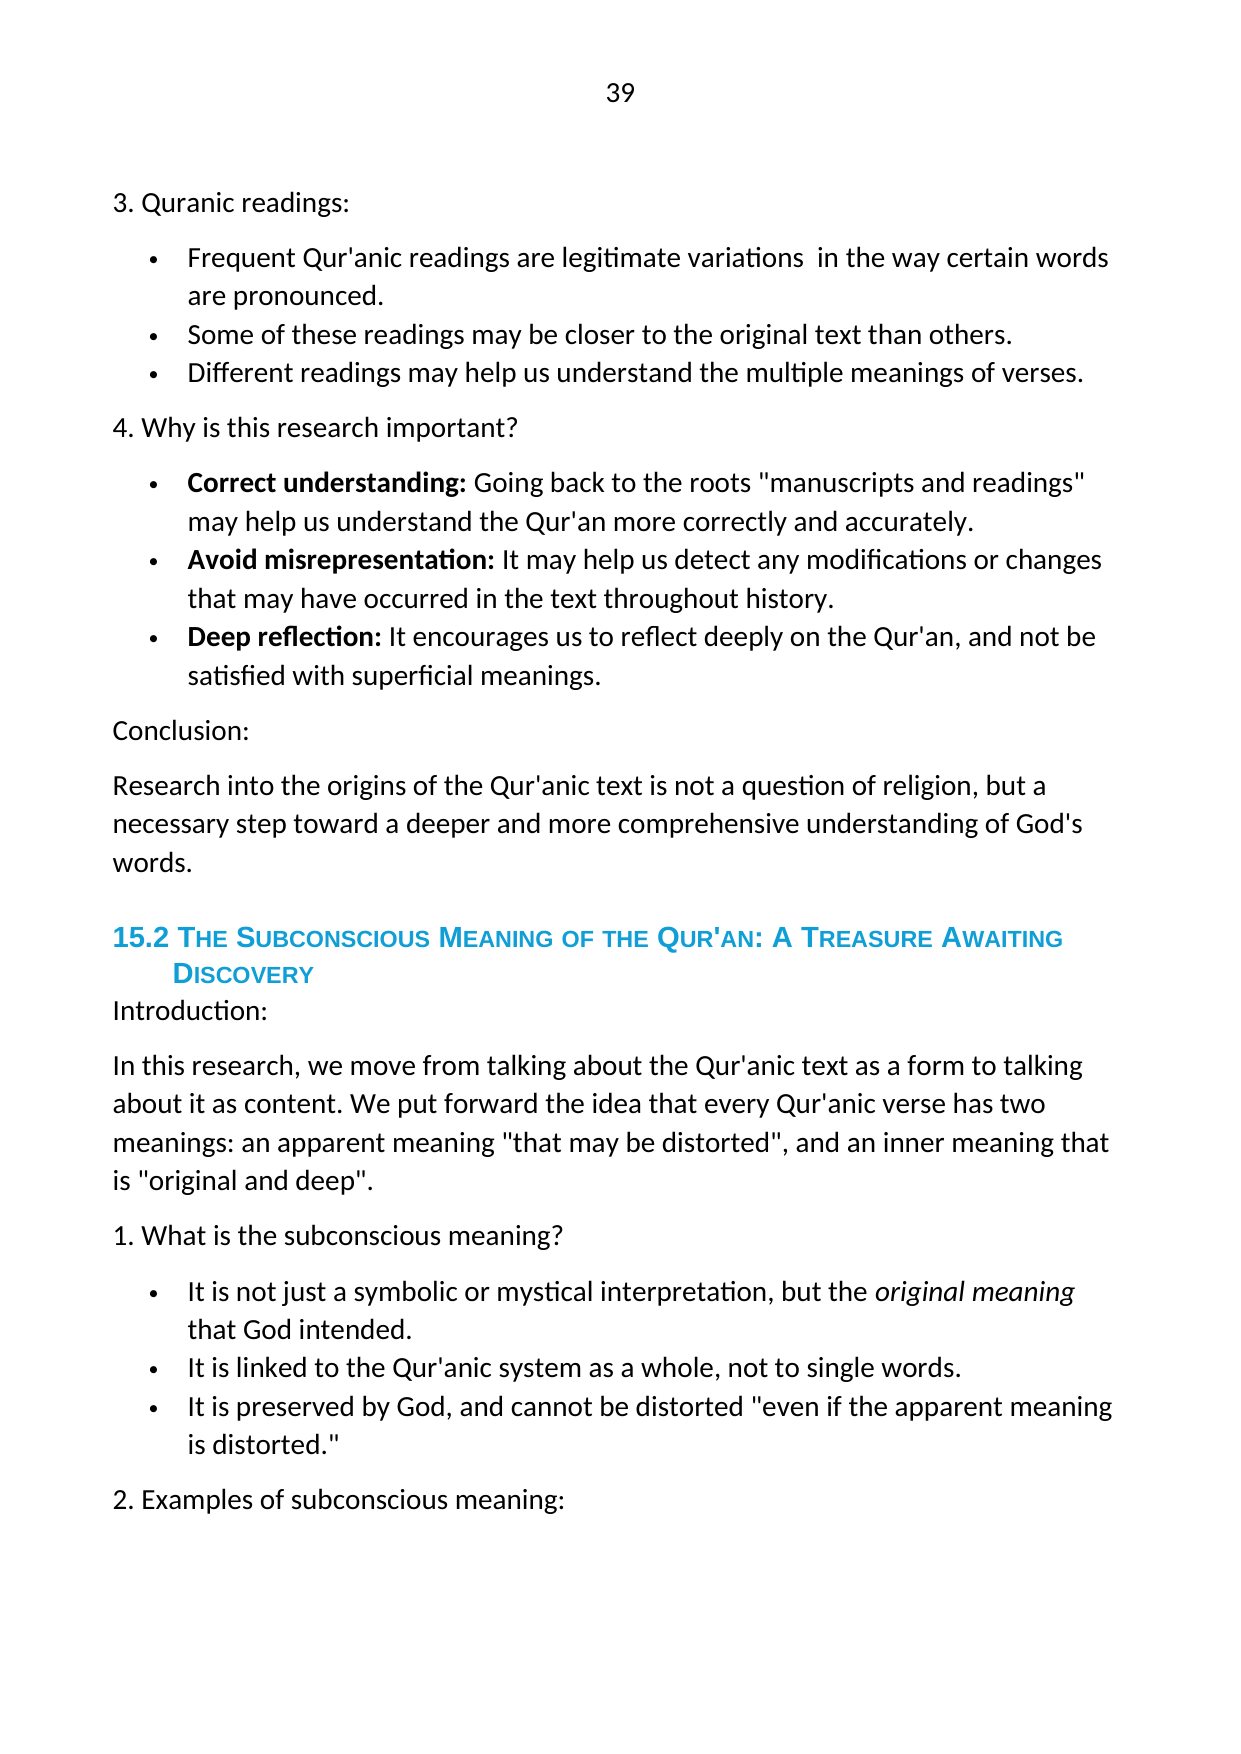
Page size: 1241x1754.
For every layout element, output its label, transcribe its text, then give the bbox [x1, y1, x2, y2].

text Introduction: [112, 992, 1128, 1028]
list It is linked to the Qur'anic system as a whole, not to single words. [150, 1349, 1128, 1385]
list It is not just a symbolic or mystical interpretation, but the original meaning that God intended. [150, 1273, 1128, 1347]
text 2. Examples of subconscious meaning: [112, 1481, 1128, 1517]
list Avoid misrepresentation: It may help us detect any modifications or changes that may have occurred in the text throughout history. [150, 541, 1128, 615]
text 3. Quranic readings: [112, 184, 1128, 219]
list It is preserved by God, and cannot be distorted "even if the apparent meaning is distorted." [150, 1388, 1128, 1462]
text In this research, we move from talking about the Qur'anic text as a form to talking about it as content. We put forward the idea that every Qur'anic verse has two meanings: an apparent meaning "that may be distorted", and an inner meaning that is "original and deep". [112, 1047, 1128, 1198]
list Some of these readings may be closer to the original text than others. [150, 316, 1128, 351]
list Different readings may help us understand the multiple meanings of verses. [150, 354, 1128, 390]
list Frequent Qur'anic readings are legitimate variations in the way certain words are pronounced. [150, 239, 1128, 313]
list Correct understanding: Going back to the roots "manuscripts and readings" may help us understand the Qur'an more correctly and accurately. [150, 464, 1128, 538]
subtitle The Subconscious Meaning of the Qur'an: A Treasure Awaiting Discovery [112, 920, 1128, 989]
text Conclusion: [112, 712, 1128, 747]
list Deep reflection: It encourages us to reflect deeply on the Qur'an, and not be satisfied with superficial meanings. [150, 618, 1128, 692]
text Research into the origins of the Qur'anic text is not a question of religion, but a necessary step toward a deeper and more comprehensive understanding of God's words. [112, 767, 1128, 879]
text 4. Why is this research important? [112, 409, 1128, 445]
text 1. What is the subconscious meaning? [112, 1217, 1128, 1253]
